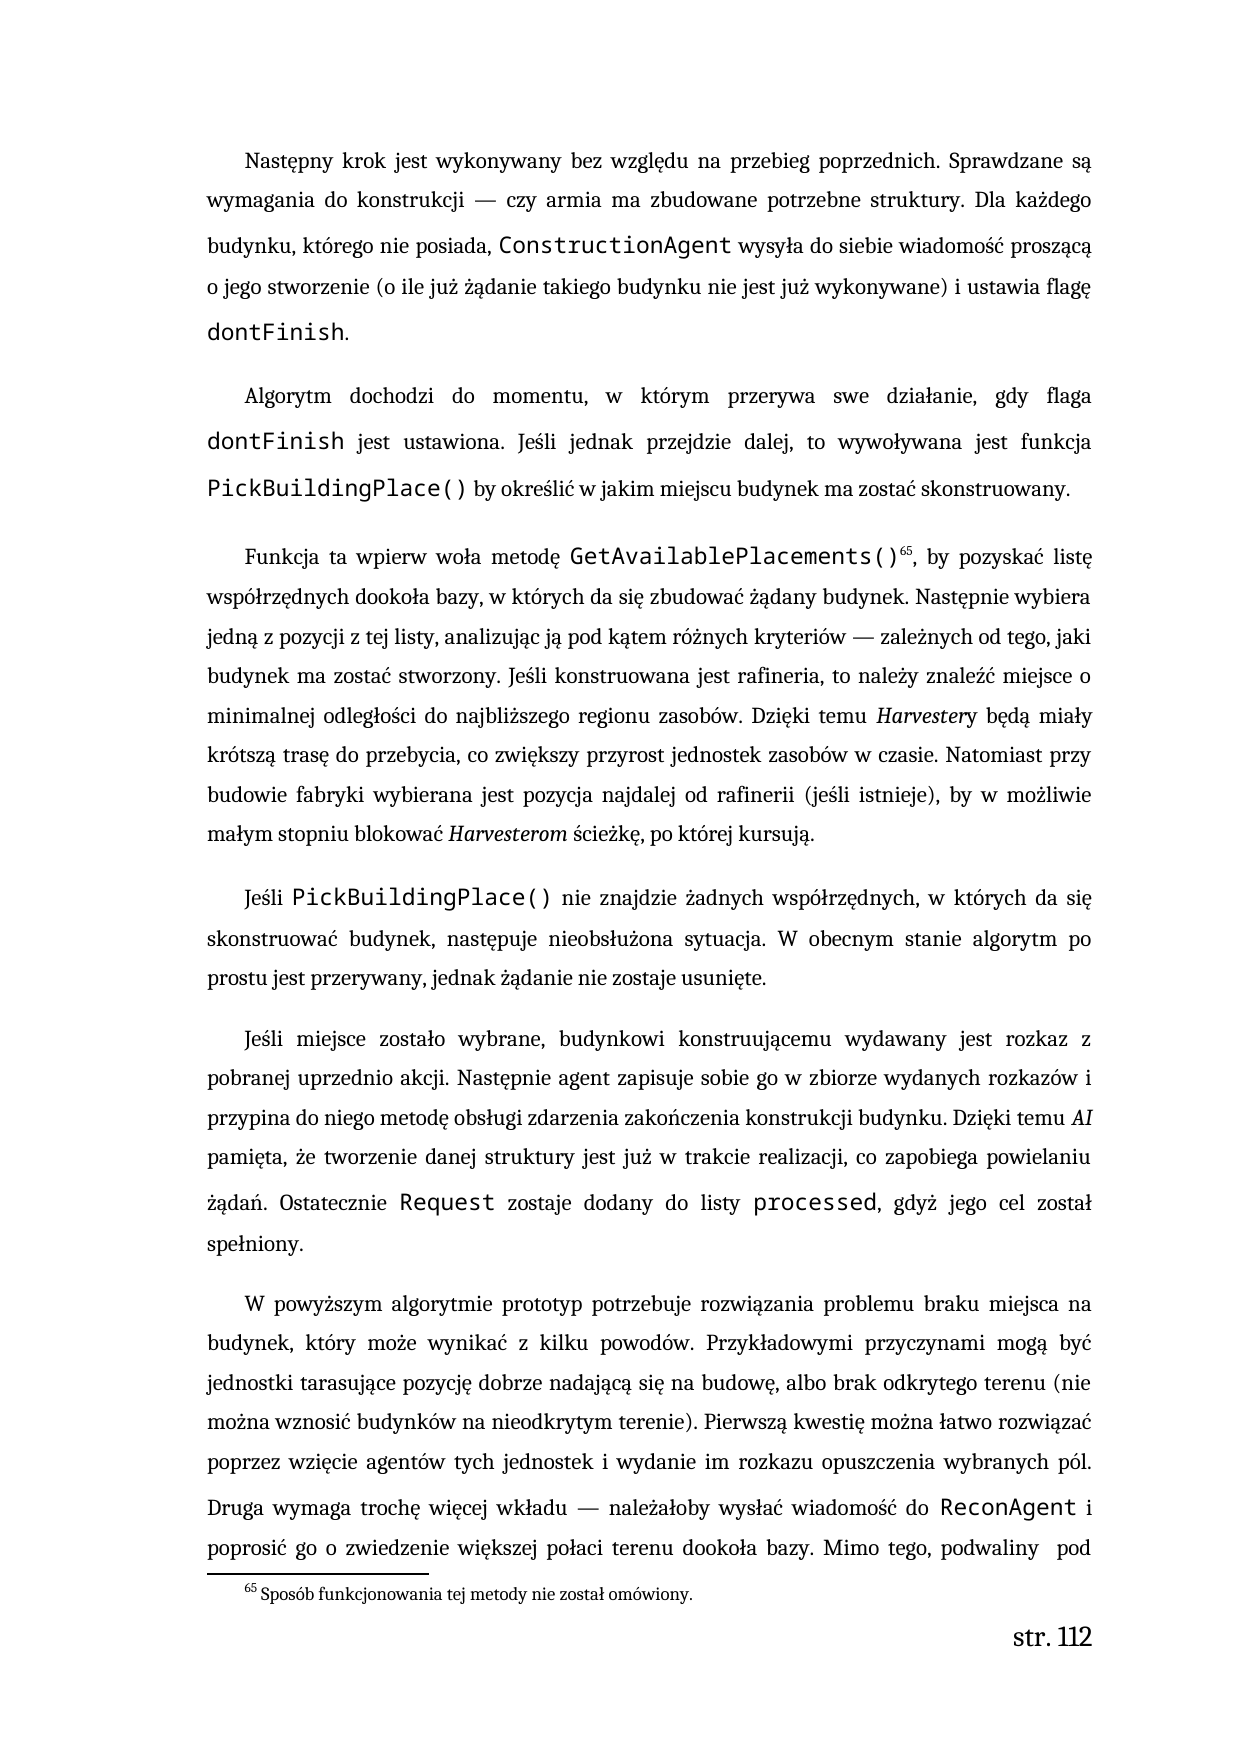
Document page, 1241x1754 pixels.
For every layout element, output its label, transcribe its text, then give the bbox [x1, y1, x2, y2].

text Jeśli PickBuildingPlace() nie znajdzie żadnych współrzędnych, w których da się skonstruować budynek, następuje nieobsłużona sytuacja. W obecnym stanie algorytm po prostu jest przerywany, jednak żądanie nie zostaje usunięte. [207, 881, 1092, 992]
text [207, 1291, 1092, 1561]
text Funkcja ta wpierw woła metodę GetAvailablePlacements(), by pozyskać listę współrzędnych dookoła bazy, w których da się zbudować żądany budynek. Następnie wybiera jedną z pozycji z tej listy, analizując ją pod kątem różnych kryteriów — zależnych od tego, jaki budynek ma zostać stworzony. Jeśli konstruowana jest rafineria, to należy znaleźć miejsce o minimalnej odległości do najbliższego regionu zasobów. Dzięki temu Harvestery będą miały krótszą trasę do przebycia, co zwiększy przyrost jednostek zasobów w czasie. Natomiast przy budowie fabryki wybierana jest pozycja najdalej od rafinerii (jeśli istnieje), by w możliwie małym stopniu blokować Harvesterom ścieżkę, po której kursują. [207, 540, 1092, 847]
text Następny krok jest wykonywany bez względu na przebieg poprzednich. Sprawdzane są wymagania do konstrukcji — czy armia ma zbudowane potrzebne struktury. Dla każdego budynku, którego nie posiada, ConstructionAgent wysyła do siebie wiadomość proszącą o jego stworzenie (o ile już żądanie takiego budynku nie jest już wykonywane) i ustawia flagę dontFinish. [207, 148, 1092, 347]
text Jeśli miejsce zostało wybrane, budynkowi konstruującemu wydawany jest rozkaz z pobranej uprzednio akcji. Następnie agent zapisuje sobie go w zbiorze wydanych rozkazów i przypina do niego metodę obsługi zdarzenia zakończenia konstrukcji budynku. Dzięki temu AI pamięta, że tworzenie danej struktury jest już w trakcie realizacji, co zapobiega powielaniu żądań. Ostatecznie Request zostaje dodany do listy processed, gdyż jego cel został spełniony. [207, 1026, 1092, 1257]
text Algorytm dochodzi do momentu, w którym przerywa swe działanie, gdy flaga dontFinish jest ustawiona. Jeśli jednak przejdzie dalej, to wywoływana jest funkcja PickBuildingPlace() by określić w jakim miejscu budynek ma zostać skonstruowany. [207, 383, 1092, 503]
